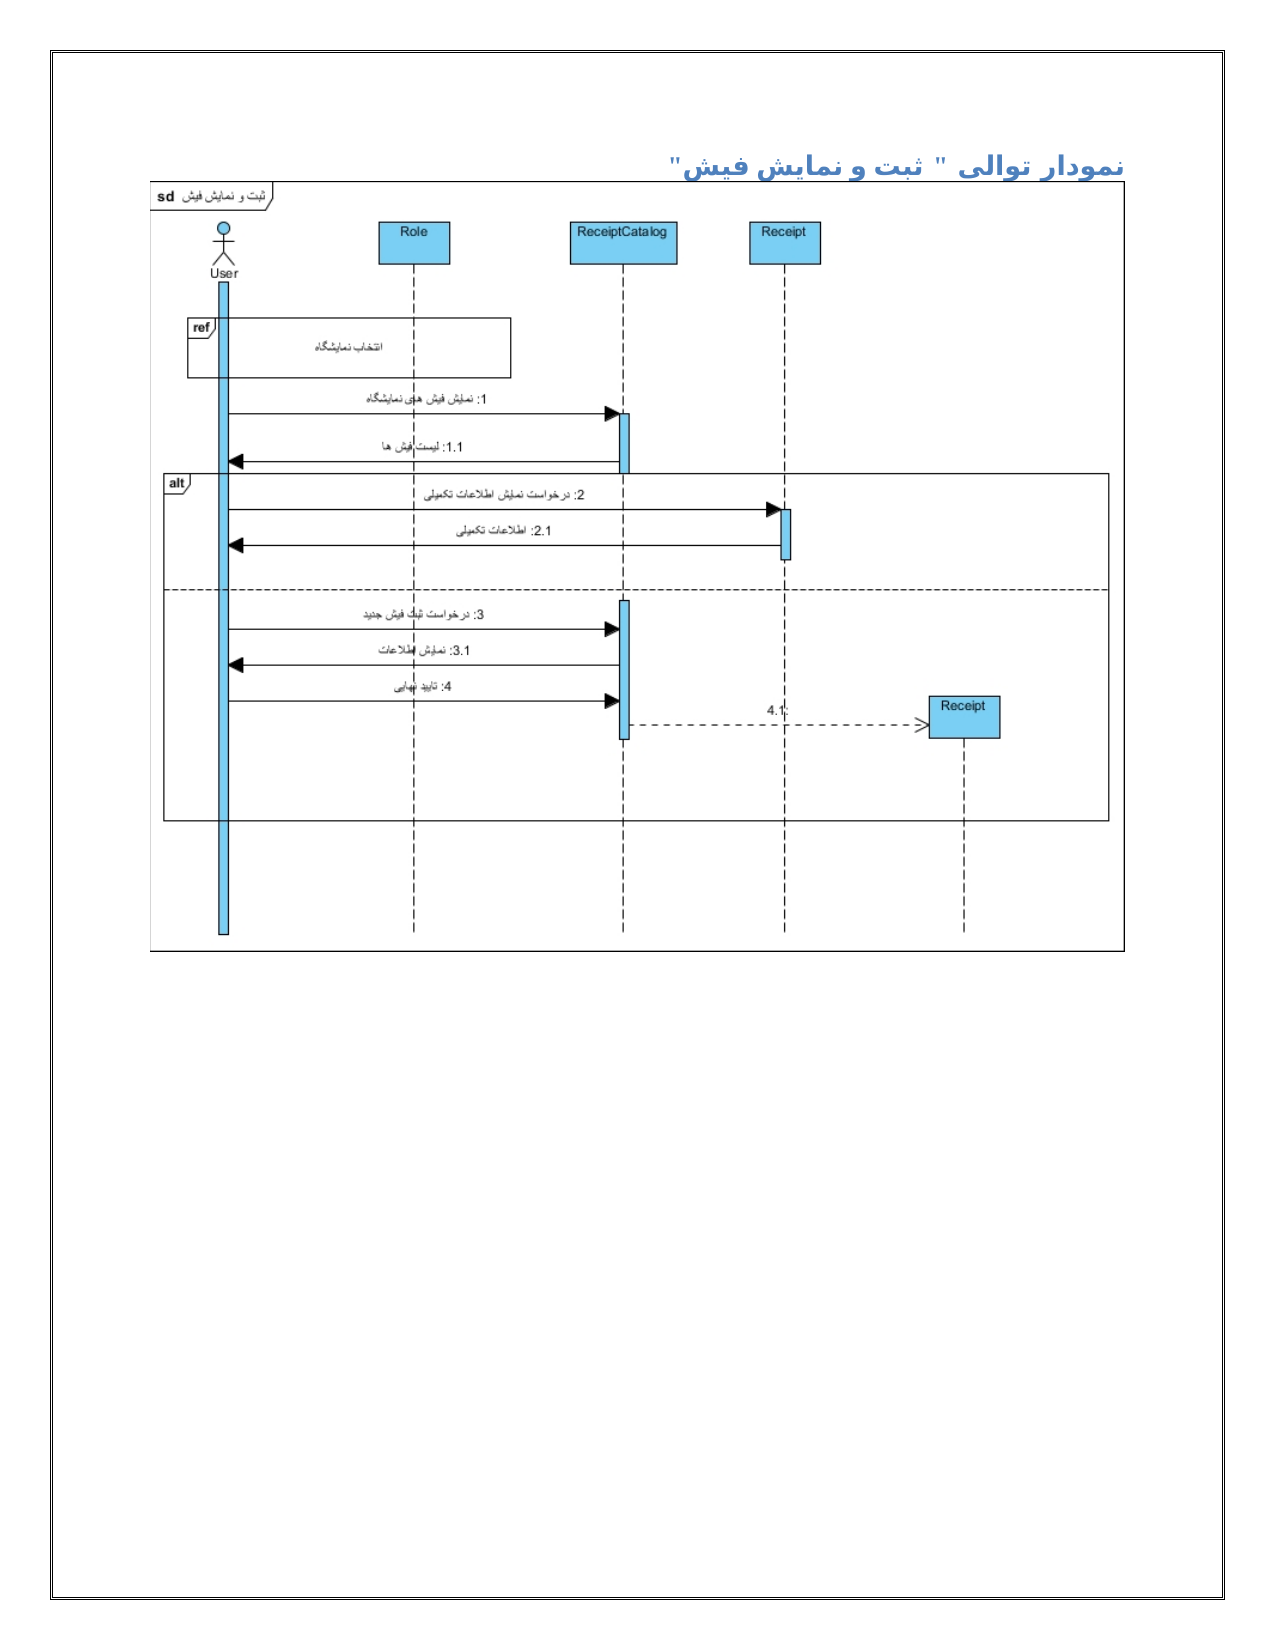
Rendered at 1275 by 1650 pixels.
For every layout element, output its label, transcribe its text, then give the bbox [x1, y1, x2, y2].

picture [150, 181, 1125, 952]
subtitle نمودار توالی " ثبت و نمایش فیش" [150, 150, 1125, 181]
